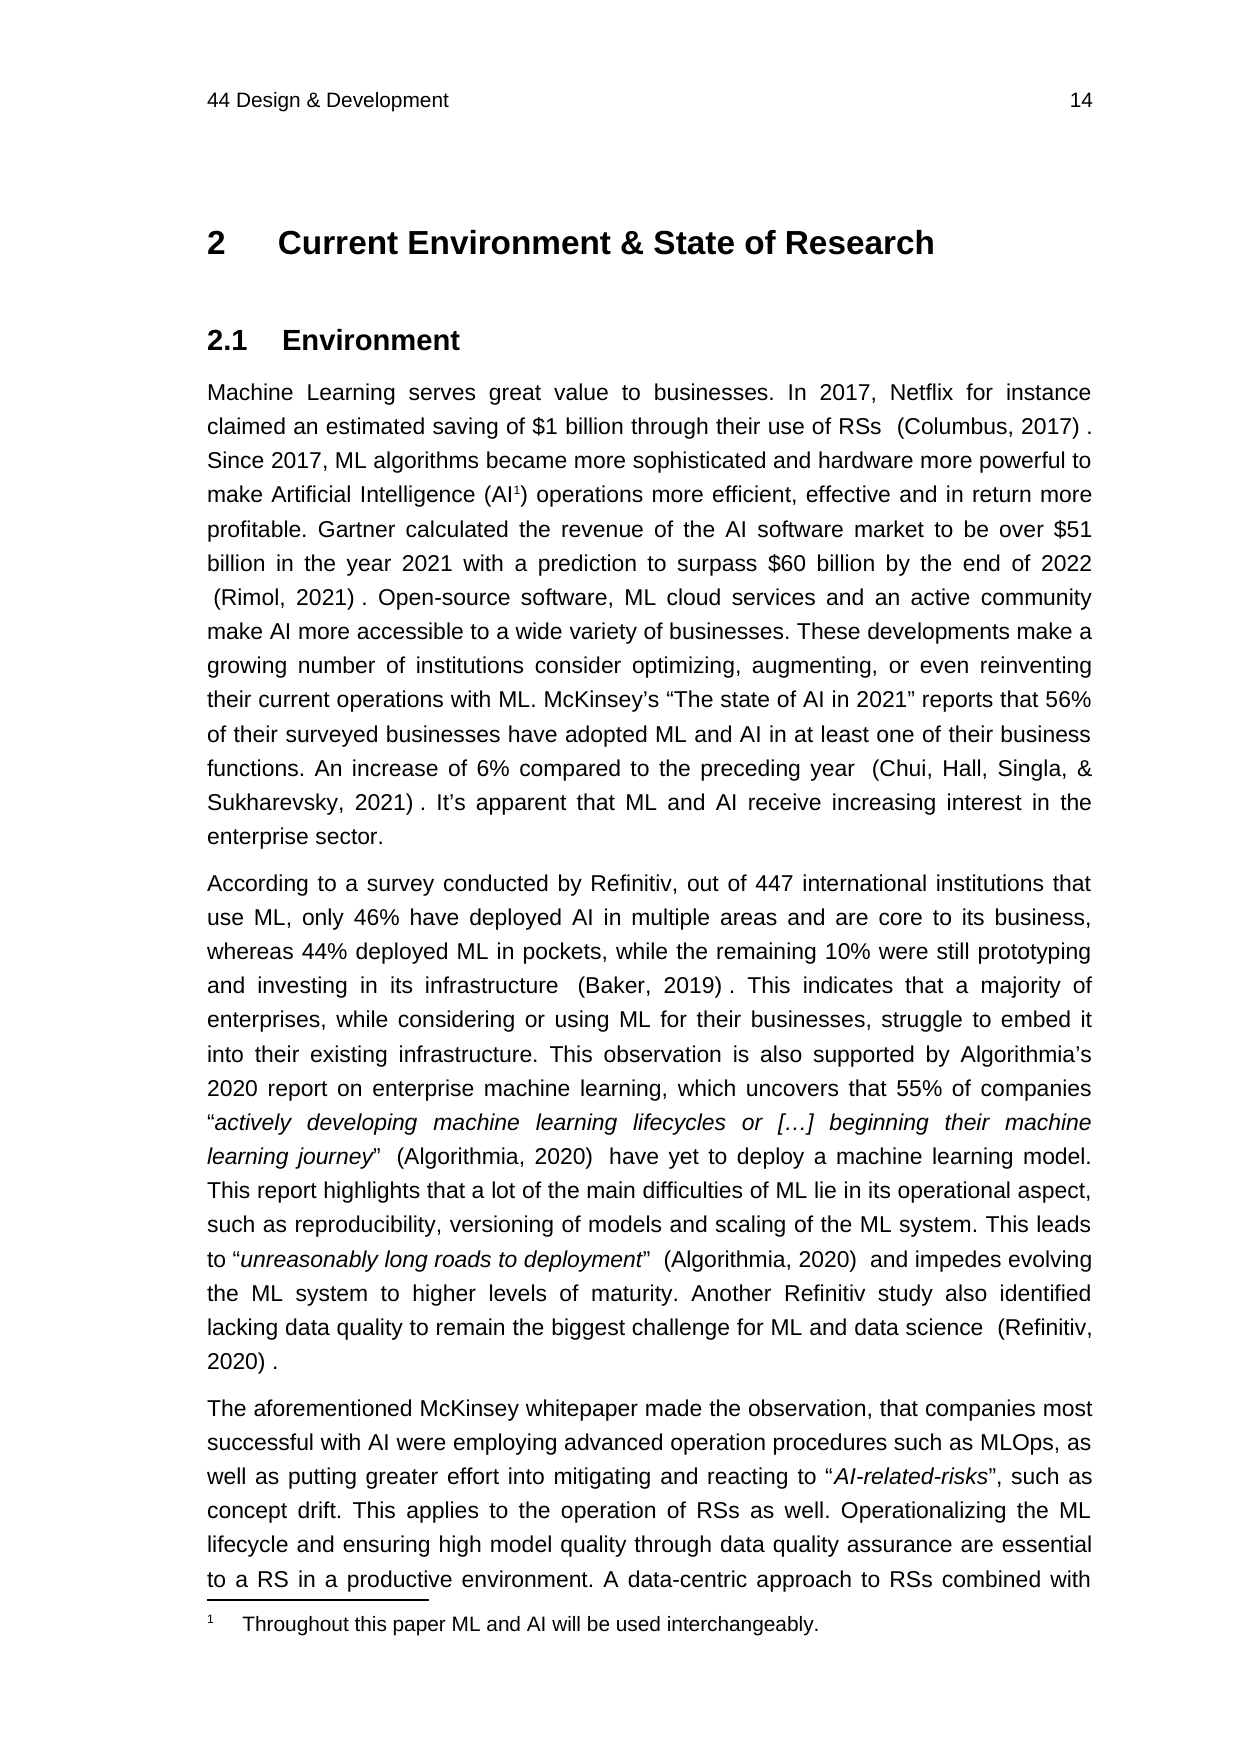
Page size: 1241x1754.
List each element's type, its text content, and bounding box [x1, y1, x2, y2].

subtitle Current Environment & State of Research [207, 223, 1092, 261]
text Machine Learning serves great value to businesses. In 2017, Netflix for instance claimed an estimated saving of $1 billion through their use of RSs . Since 2017, ML algorithms became more sophisticated and hardware more powerful to make Artificial Intelligence (AI) operations more efficient, effective and in return more profitable. Gartner calculated the revenue of the AI software market to be over $51 billion in the year 2021 with a prediction to surpass $60 billion by the end of 2022 . Open-source software, ML cloud services and an active community make AI more accessible to a wide variety of businesses. These developments make a growing number of institutions consider optimizing, augmenting, or even reinventing their current operations with ML. McKinsey’s “The state of AI in 2021” reports that 56% of their surveyed businesses have adopted ML and AI in at least one of their business functions. An increase of 6% compared to the preceding year . It’s apparent that ML and AI receive increasing interest in the enterprise sector. [207, 379, 1092, 849]
text According to a survey conducted by Refinitiv, out of 447 international institutions that use ML, only 46% have deployed AI in multiple areas and are core to its business, whereas 44% deployed ML in pockets, while the remaining 10% were still prototyping and investing in its infrastructure . This indicates that a majority of enterprises, while considering or using ML for their businesses, struggle to embed it into their existing infrastructure. This observation is also supported by Algorithmia’s 2020 report on enterprise machine learning, which uncovers that 55% of companies “actively developing machine learning lifecycles or […] beginning their machine learning journey” have yet to deploy a machine learning model. This report highlights that a lot of the main difficulties of ML lie in its operational aspect, such as reproducibility, versioning of models and scaling of the ML system. This leads to “unreasonably long roads to deployment” and impedes evolving the ML system to higher levels of maturity. Another Refinitiv study also identified lacking data quality to remain the biggest challenge for ML and data science . [207, 870, 1092, 1374]
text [207, 1395, 1092, 1592]
subtitle Environment [207, 323, 1092, 356]
